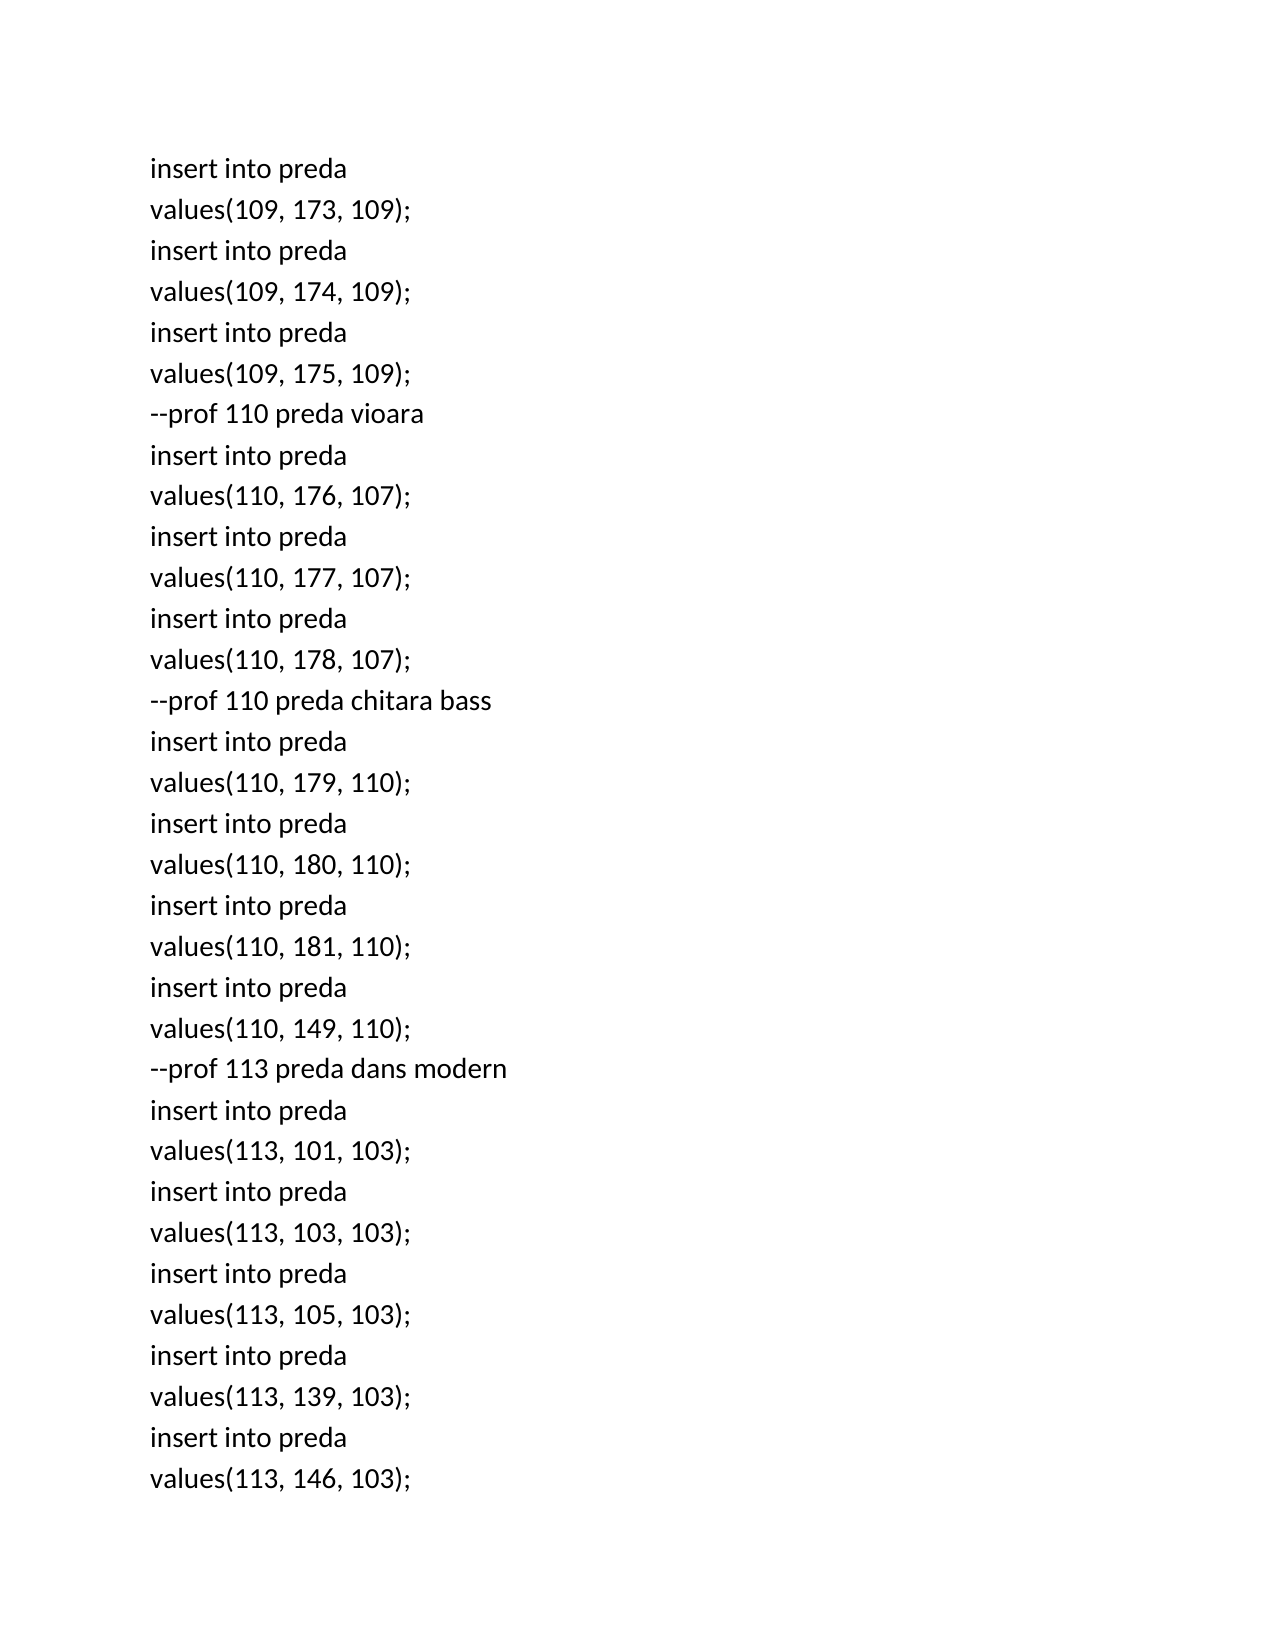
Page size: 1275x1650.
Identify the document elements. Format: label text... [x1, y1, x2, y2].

text --prof 110 preda chitara bass [150, 682, 1125, 718]
text values(113, 101, 103); [150, 1132, 1125, 1168]
text values(110, 179, 110); [150, 764, 1125, 800]
text values(110, 178, 107); [150, 641, 1125, 677]
text insert into preda [150, 887, 1125, 922]
text values(110, 176, 107); [150, 477, 1125, 513]
text insert into preda [150, 600, 1125, 636]
text values(109, 175, 109); [150, 355, 1125, 390]
text values(110, 149, 110); [150, 1010, 1125, 1045]
text insert into preda [150, 805, 1125, 841]
text insert into preda [150, 150, 1125, 186]
text values(110, 181, 110); [150, 928, 1125, 963]
text insert into preda [150, 1337, 1125, 1373]
text insert into preda [150, 518, 1125, 554]
text insert into preda [150, 969, 1125, 1004]
text values(110, 177, 107); [150, 559, 1125, 595]
text insert into preda [150, 723, 1125, 759]
text insert into preda [150, 1173, 1125, 1209]
text values(109, 174, 109); [150, 273, 1125, 308]
text insert into preda [150, 232, 1125, 267]
text values(113, 146, 103); [150, 1460, 1125, 1496]
text insert into preda [150, 1092, 1125, 1127]
text values(109, 173, 109); [150, 191, 1125, 227]
text insert into preda [150, 1255, 1125, 1291]
text values(113, 103, 103); [150, 1214, 1125, 1250]
text values(113, 105, 103); [150, 1296, 1125, 1332]
text --prof 113 preda dans modern [150, 1051, 1125, 1086]
text values(113, 139, 103); [150, 1378, 1125, 1414]
text values(110, 180, 110); [150, 846, 1125, 882]
text insert into preda [150, 314, 1125, 349]
text insert into preda [150, 1419, 1125, 1455]
text insert into preda [150, 437, 1125, 472]
text --prof 110 preda vioara [150, 396, 1125, 431]
